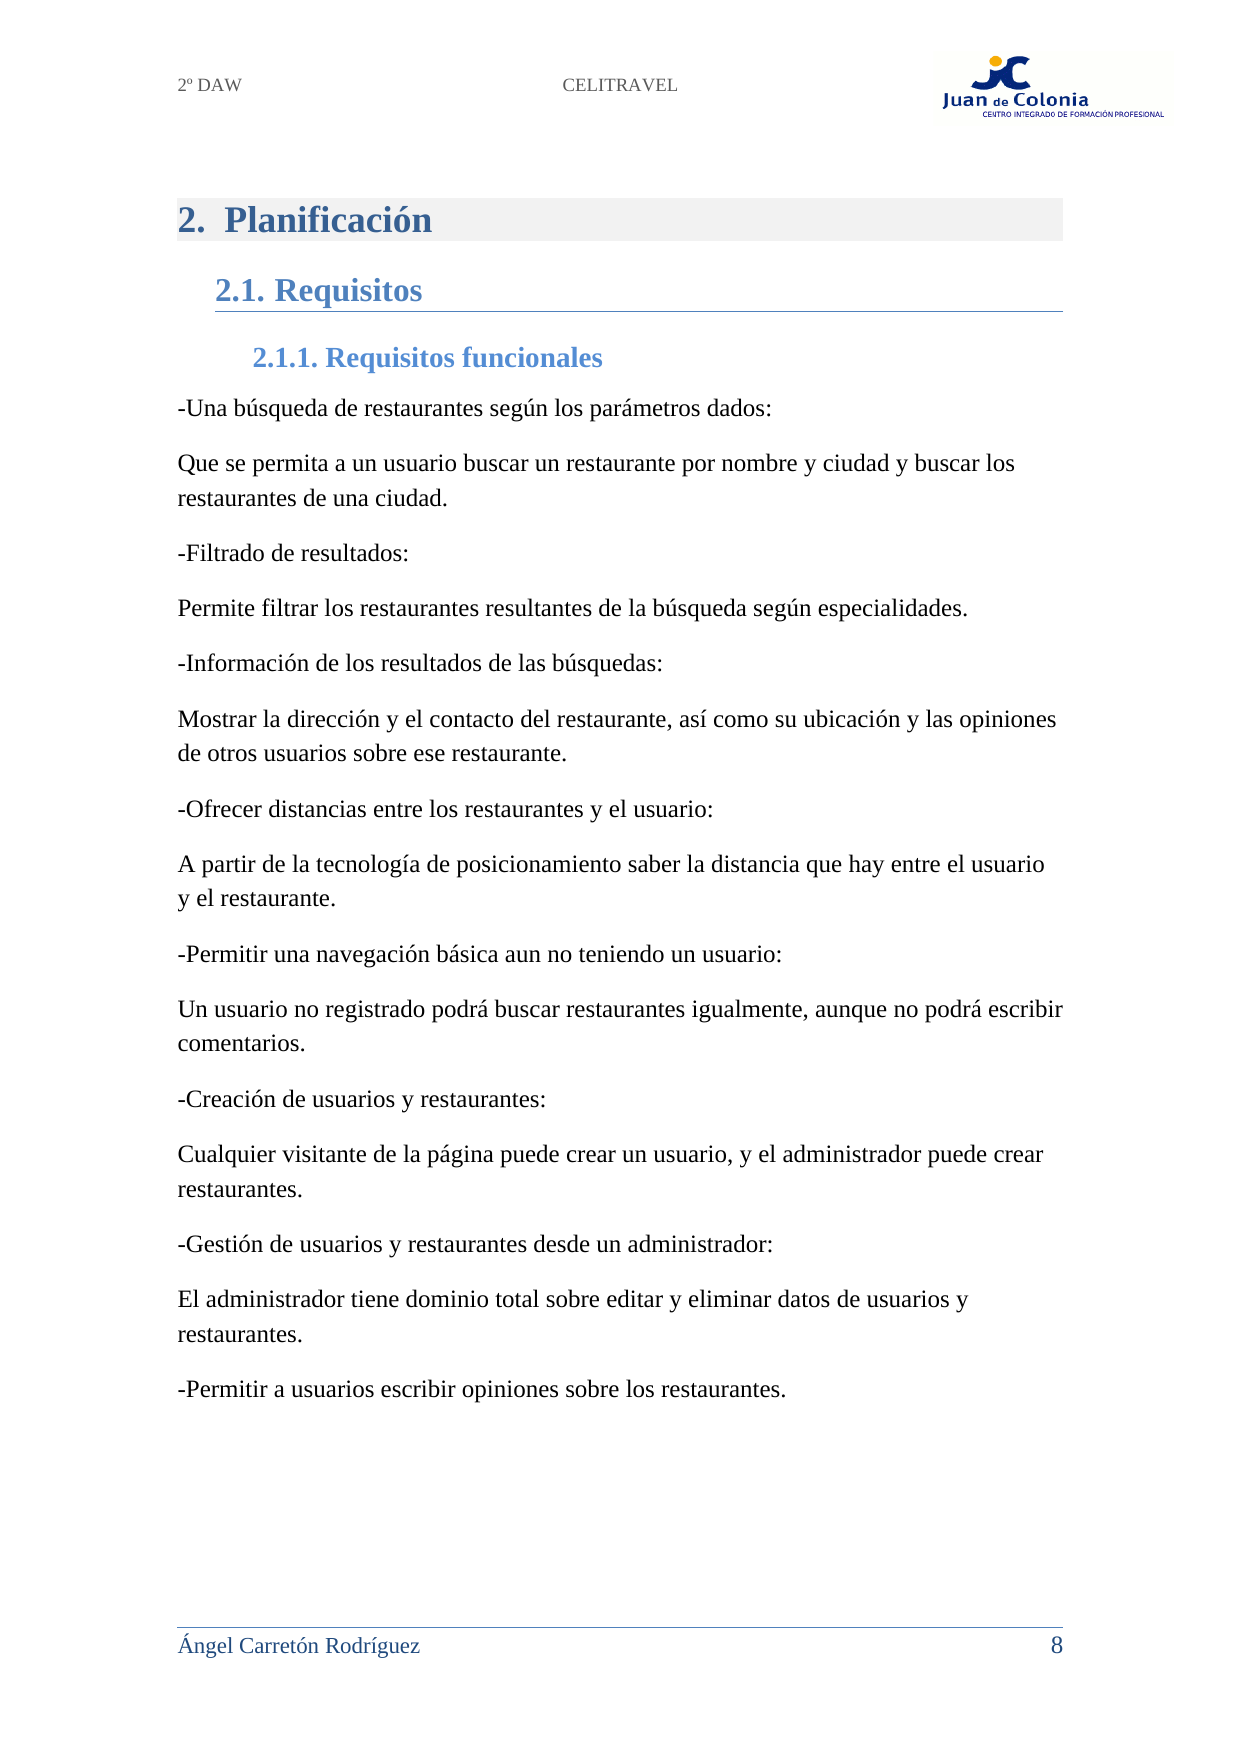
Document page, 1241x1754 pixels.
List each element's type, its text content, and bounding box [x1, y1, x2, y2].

text A partir de la tecnología de posicionamiento saber la distancia que hay entre el usuario y el restaurante. [177, 849, 1063, 912]
text Mostrar la dirección y el contacto del restaurante, así como su ubicación y las opiniones de otros usuarios sobre ese restaurante. [177, 704, 1063, 767]
subtitle Requisitos [215, 270, 1063, 311]
text Permite filtrar los restaurantes resultantes de la búsqueda según especialidades. [177, 593, 1063, 622]
text Un usuario no registrado podrá buscar restaurantes igualmente, aunque no podrá escribir comentarios. [177, 994, 1063, 1057]
text -Una búsqueda de restaurantes según los parámetros dados: [177, 393, 1063, 422]
text -Ofrecer distancias entre los restaurantes y el usuario: [177, 794, 1063, 822]
text -Creación de usuarios y restaurantes: [177, 1084, 1063, 1113]
subtitle Requisitos funcionales [252, 340, 1063, 374]
text -Permitir una navegación básica aun no teniendo un usuario: [177, 939, 1063, 967]
text Cualquier visitante de la página puede crear un usuario, y el administrador puede crear restaurantes. [177, 1139, 1063, 1202]
picture [933, 51, 1175, 126]
text -Información de los resultados de las búsquedas: [177, 648, 1063, 677]
text Que se permita a un usuario buscar un restaurante por nombre y ciudad y buscar los restaurantes de una ciudad. [177, 448, 1063, 511]
text -Filtrado de resultados: [177, 538, 1063, 567]
text -Gestión de usuarios y restaurantes desde un administrador: [177, 1229, 1063, 1258]
subtitle Planificación [177, 198, 1063, 241]
text El administrador tiene dominio total sobre editar y eliminar datos de usuarios y restaurantes. [177, 1284, 1063, 1347]
text -Permitir a usuarios escribir opiniones sobre los restaurantes. [177, 1374, 1063, 1403]
